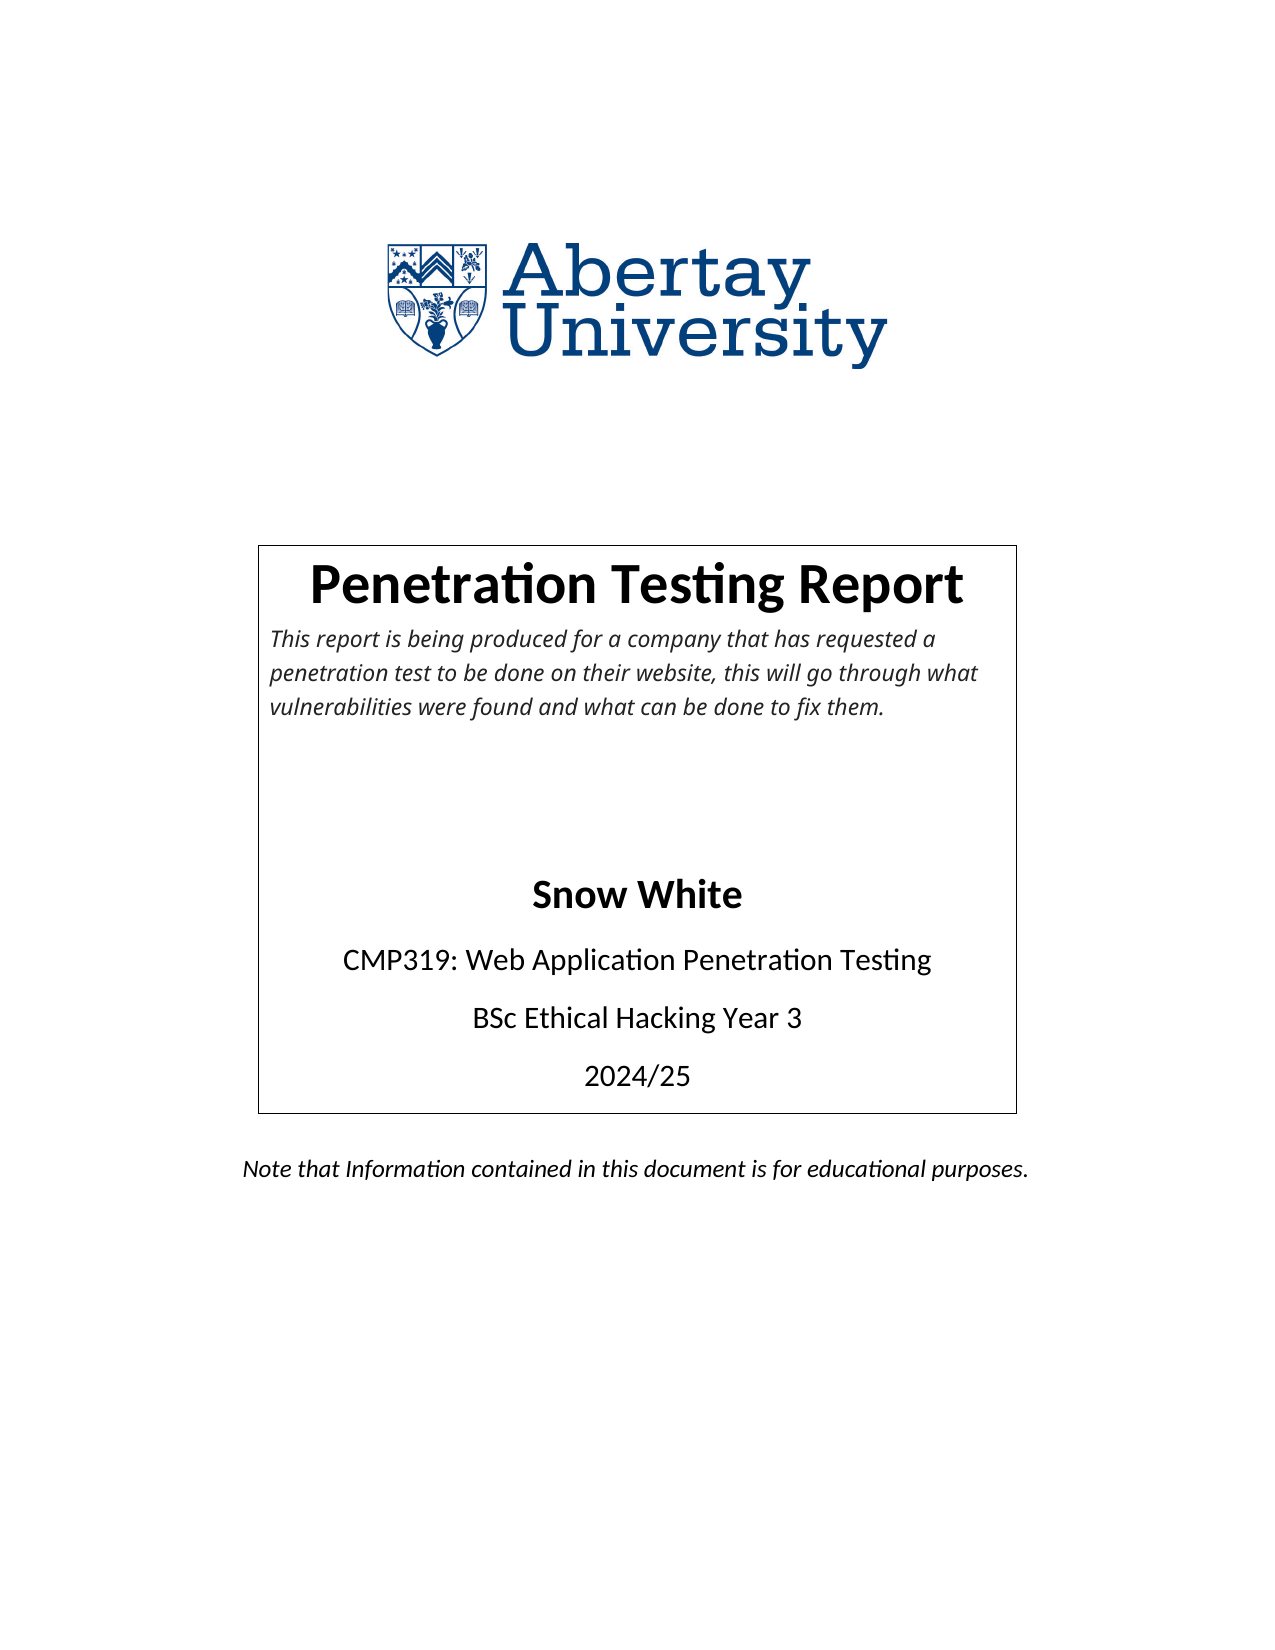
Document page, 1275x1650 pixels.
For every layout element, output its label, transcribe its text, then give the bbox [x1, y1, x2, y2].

text Note that Information contained in this document is for educational purposes. [150, 1153, 1124, 1184]
table_header Penetration Testing Report This report is being produced for a company that has requested a penetration test to be done on their website, this will go through what vulnerabilities were found and what can be done to fix them. Snow White CMP319: Web Application Penetration Testing BSc Ethical Hacking Year 3 2024/25 [259, 546, 1016, 1113]
